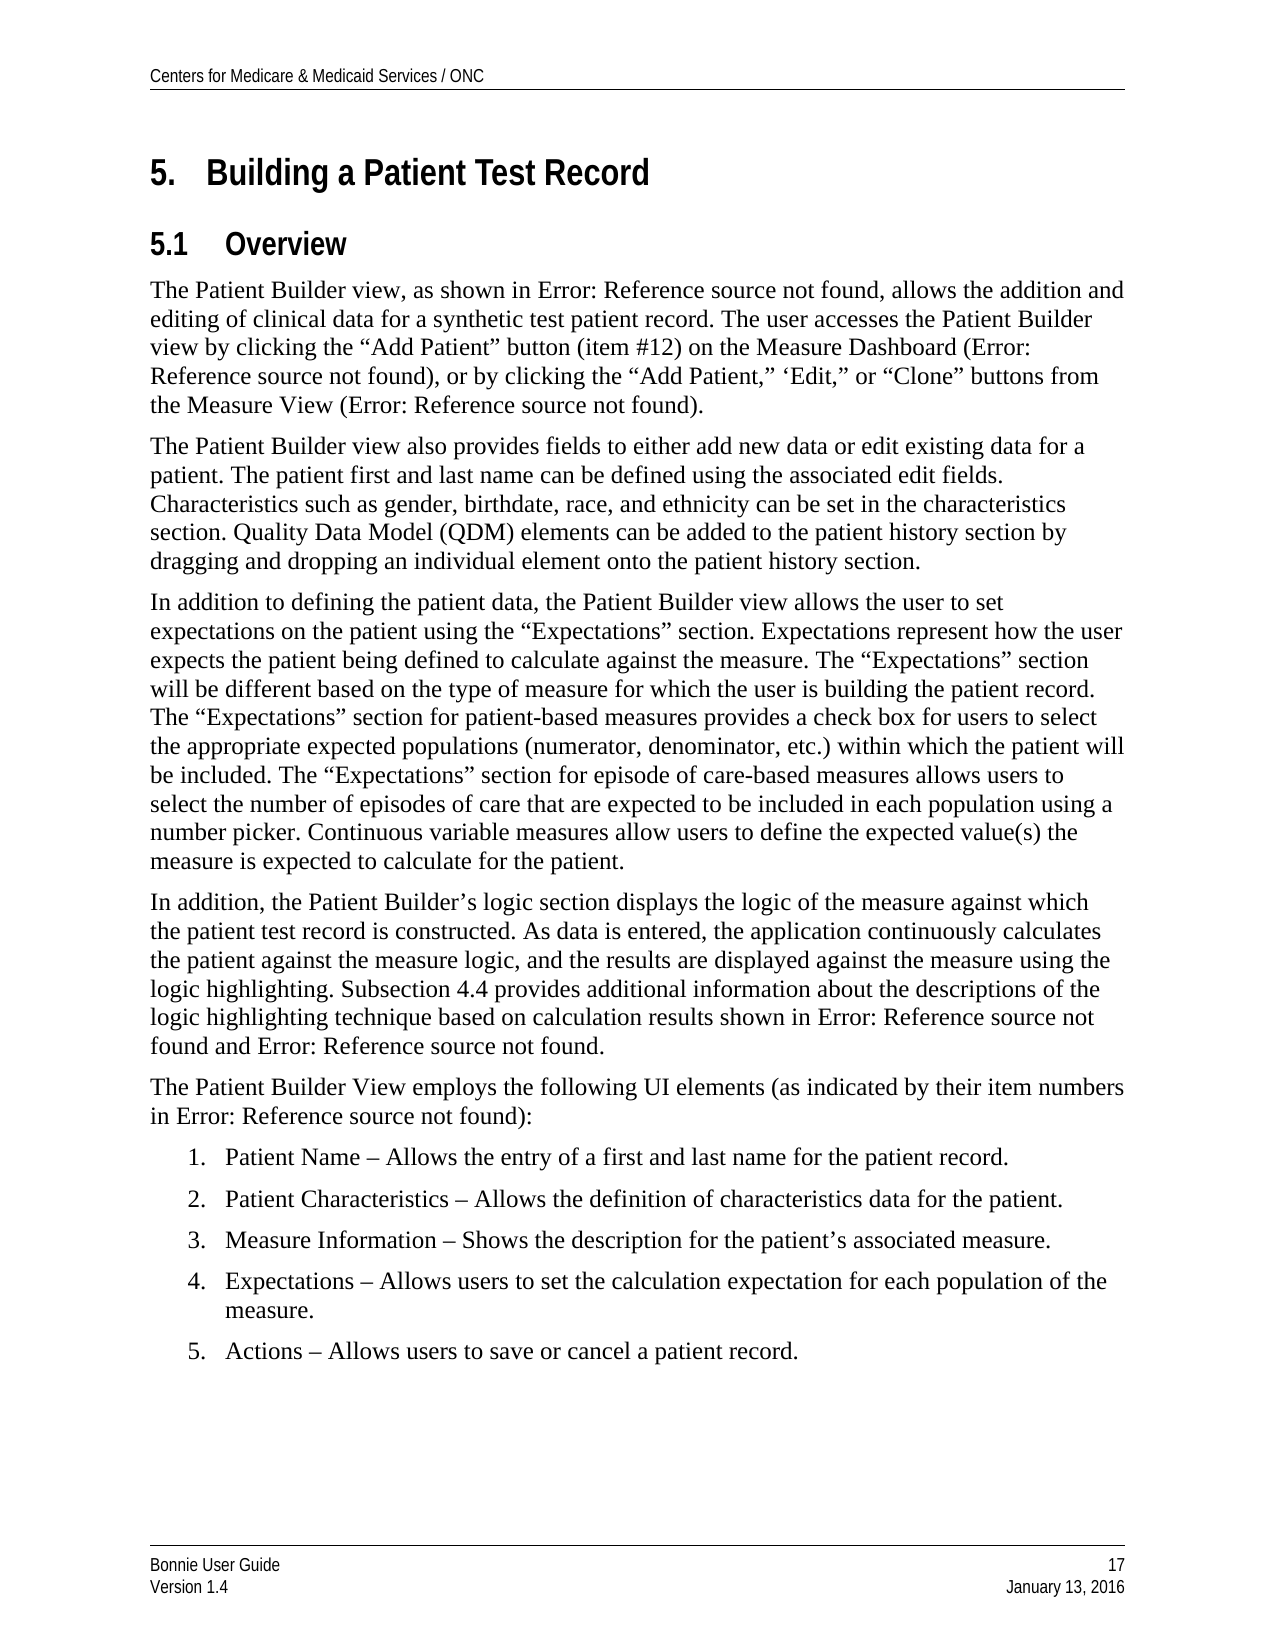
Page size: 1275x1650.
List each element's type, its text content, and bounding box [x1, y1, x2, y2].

text In addition to defining the patient data, the Patient Builder view allows the user to set expectations on the patient using the “Expectations” section. Expectations represent how the user expects the patient being defined to calculate against the measure. The “Expectations” section will be different based on the type of measure for which the user is building the patient record. The “Expectations” section for patient-based measures provides a check box for users to select the appropriate expected populations (numerator, denominator, etc.) within which the patient will be included. The “Expectations” section for episode of care-based measures allows users to select the number of episodes of care that are expected to be included in each population using a number picker. Continuous variable measures allow users to define the expected value(s) the measure is expected to calculate for the patient. [150, 587, 1125, 875]
subtitle Overview [150, 224, 1125, 262]
list Measure Information – Shows the description for the patient’s associated measure. [187, 1225, 1125, 1254]
list Expectations – Allows users to set the calculation expectation for each population of the measure. [187, 1266, 1125, 1324]
list Actions – Allows users to save or cancel a patient record. [187, 1336, 1125, 1365]
list Patient Name – Allows the entry of a first and last name for the patient record. [187, 1142, 1125, 1171]
text The Patient Builder view also provides fields to either add new data or edit existing data for a patient. The patient first and last name can be defined using the associated edit fields. Characteristics such as gender, birthdate, race, and ethnicity can be set in the characteristics section. Quality Data Model (QDM) elements can be added to the patient history section by dragging and dropping an individual element onto the patient history section. [150, 431, 1125, 575]
subtitle Building a Patient Test Record [150, 150, 1125, 193]
list Patient Characteristics – Allows the definition of characteristics data for the patient. [187, 1184, 1125, 1212]
